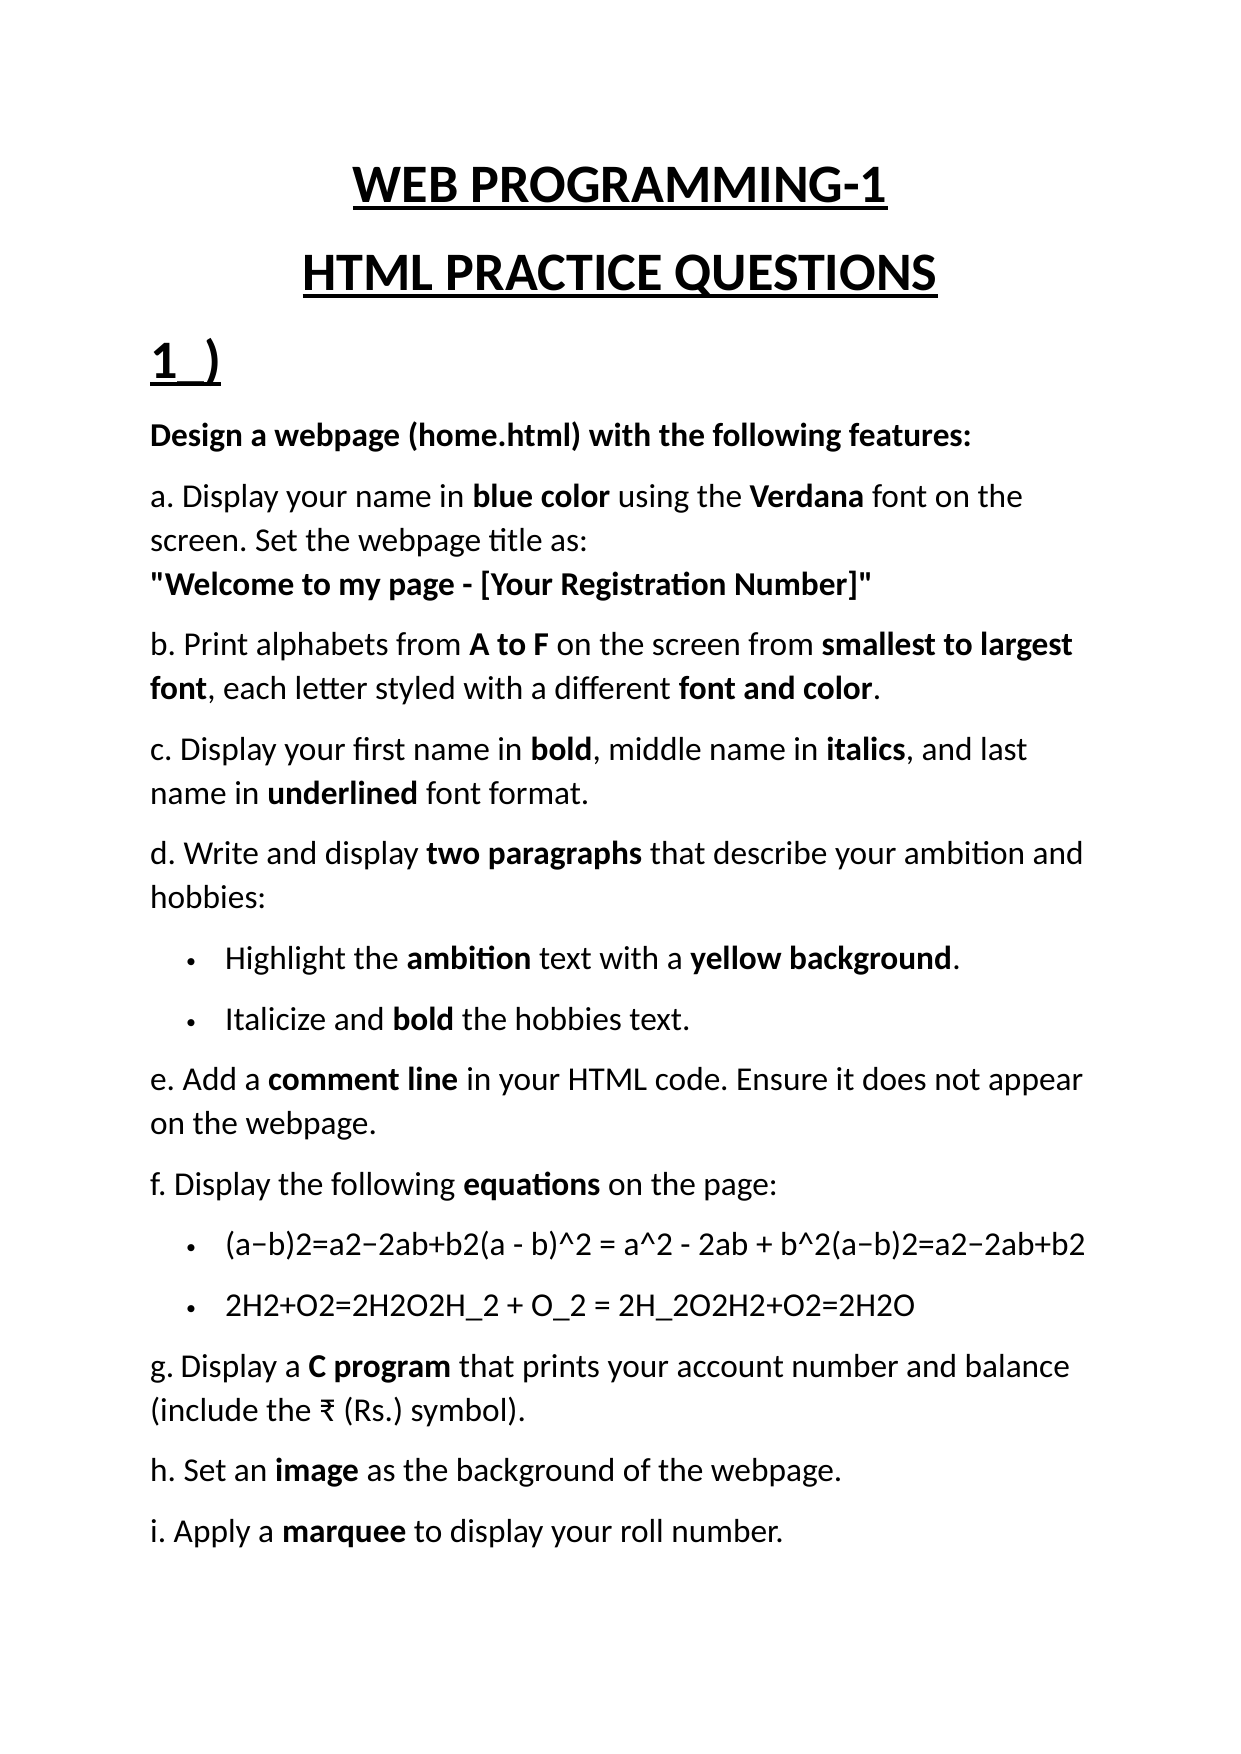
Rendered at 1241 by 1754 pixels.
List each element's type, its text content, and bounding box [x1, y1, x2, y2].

text f. Display the following equations on the page: [150, 1163, 1090, 1203]
text e. Add a comment line in your HTML code. Ensure it does not appear on the webpage. [150, 1058, 1090, 1143]
text a. Display your name in blue color using the Verdana font on the screen. Set the webpage title as: "Welcome to my page - [Your Registration Number]" [150, 475, 1090, 603]
text d. Write and display two paragraphs that describe your ambition and hobbies: [150, 832, 1090, 917]
text HTML PRACTICE QUESTIONS [150, 238, 1090, 304]
text WEB PROGRAMMING-1 [150, 150, 1090, 216]
text i. Apply a marquee to display your roll number. [150, 1510, 1090, 1551]
list (a−b)2=a2−2ab+b2(a - b)^2 = a^2 - 2ab + b^2(a−b)2=a2−2ab+b2 [187, 1223, 1090, 1264]
list 2H2+O2=2H2O2H_2 + O_2 = 2H_2O2H2​+O2​=2H2​O [187, 1284, 1090, 1325]
text h. Set an image as the background of the webpage. [150, 1449, 1090, 1490]
text g. Display a C program that prints your account number and balance (include the ₹ (Rs.) symbol). [150, 1345, 1090, 1429]
text 1_) [150, 326, 1090, 392]
text Design a webpage (home.html) with the following features: [150, 414, 1090, 455]
list Highlight the ambition text with a yellow background. [187, 937, 1090, 978]
text c. Display your first name in bold, middle name in italics, and last name in underlined font format. [150, 728, 1090, 812]
list Italicize and bold the hobbies text. [187, 998, 1090, 1038]
text b. Print alphabets from A to F on the screen from smallest to largest font, each letter styled with a different font and color. [150, 623, 1090, 708]
